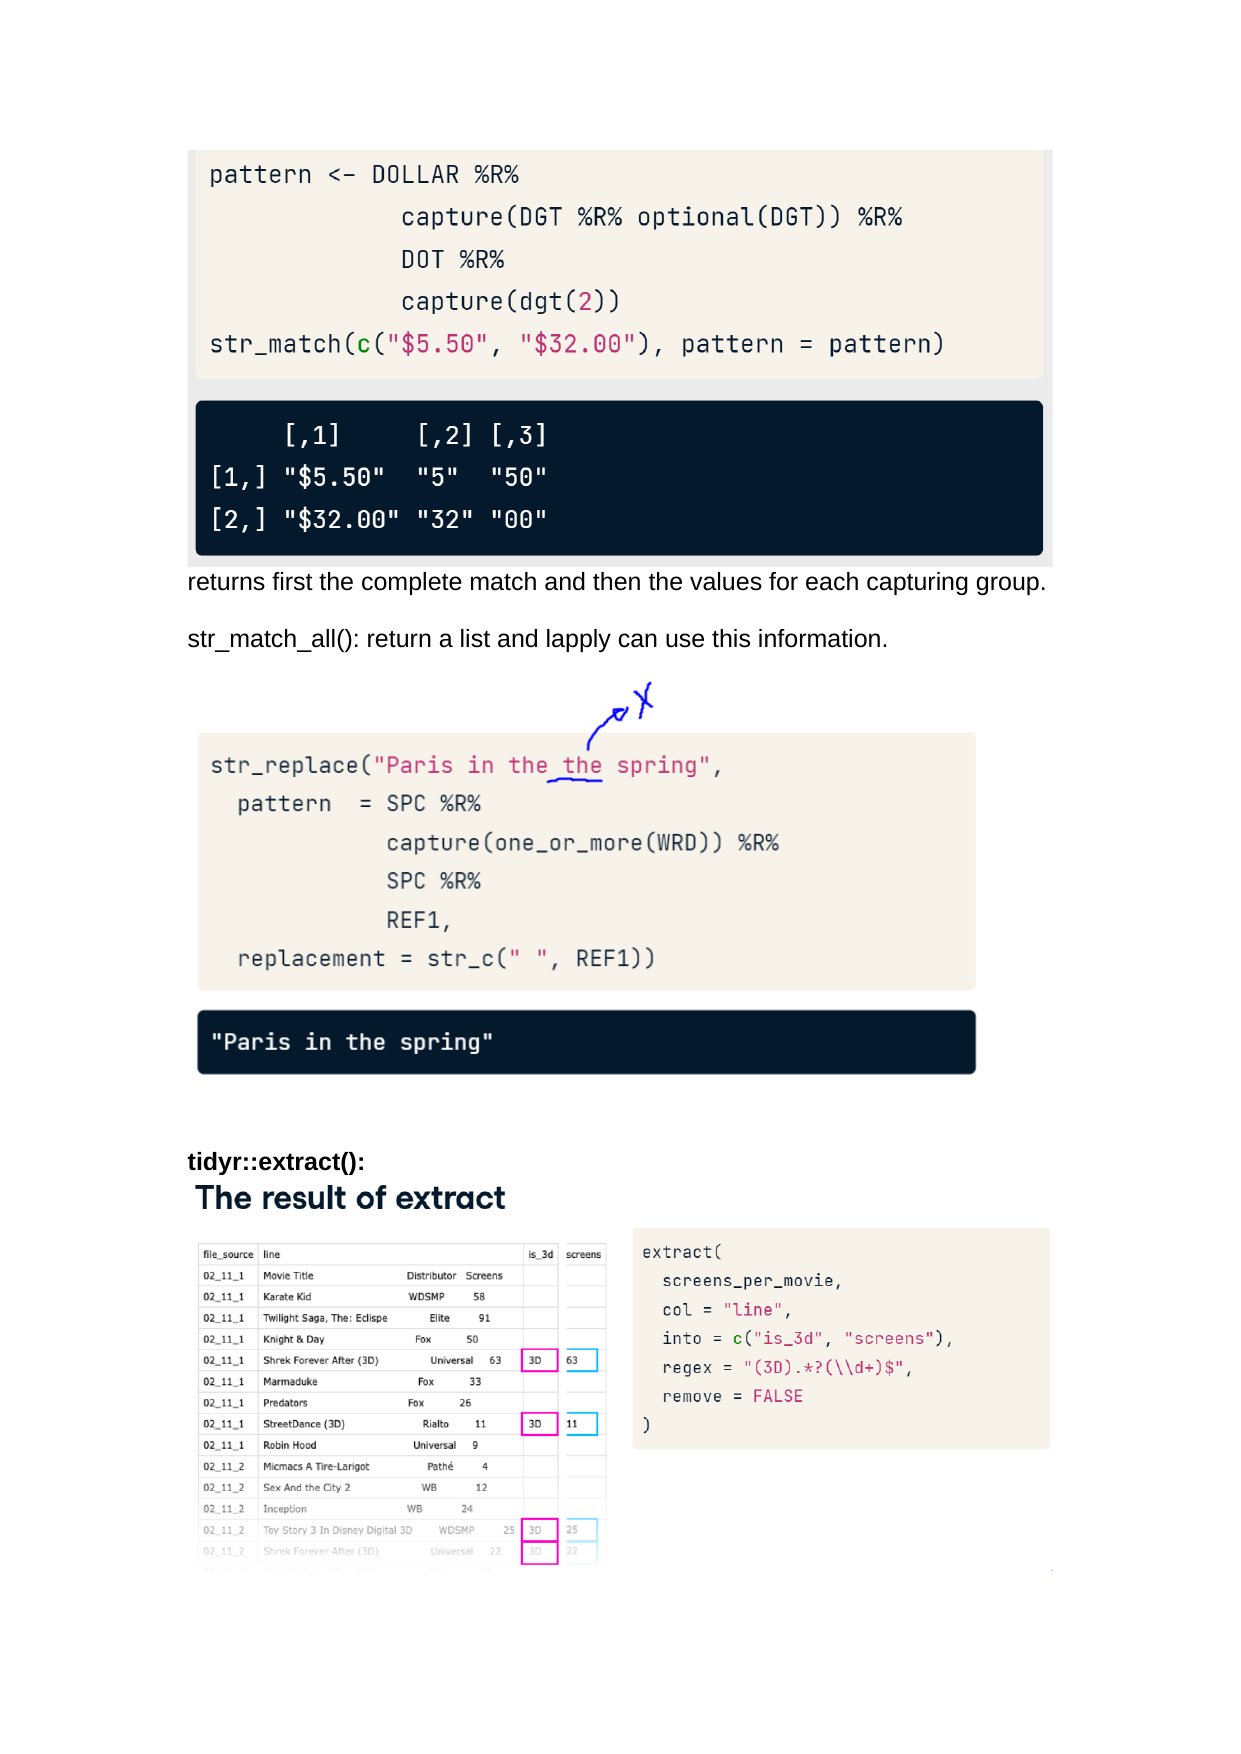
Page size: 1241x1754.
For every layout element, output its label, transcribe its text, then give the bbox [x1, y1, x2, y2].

text tidyr::extract(): [187, 1147, 1053, 1175]
text returns first the complete match and then the values for each capturing group. [187, 567, 1053, 595]
picture [187, 681, 1053, 1118]
picture [187, 1175, 1053, 1571]
text str_match_all(): return a list and lapply can use this information. [187, 624, 1053, 653]
picture [187, 150, 1053, 567]
